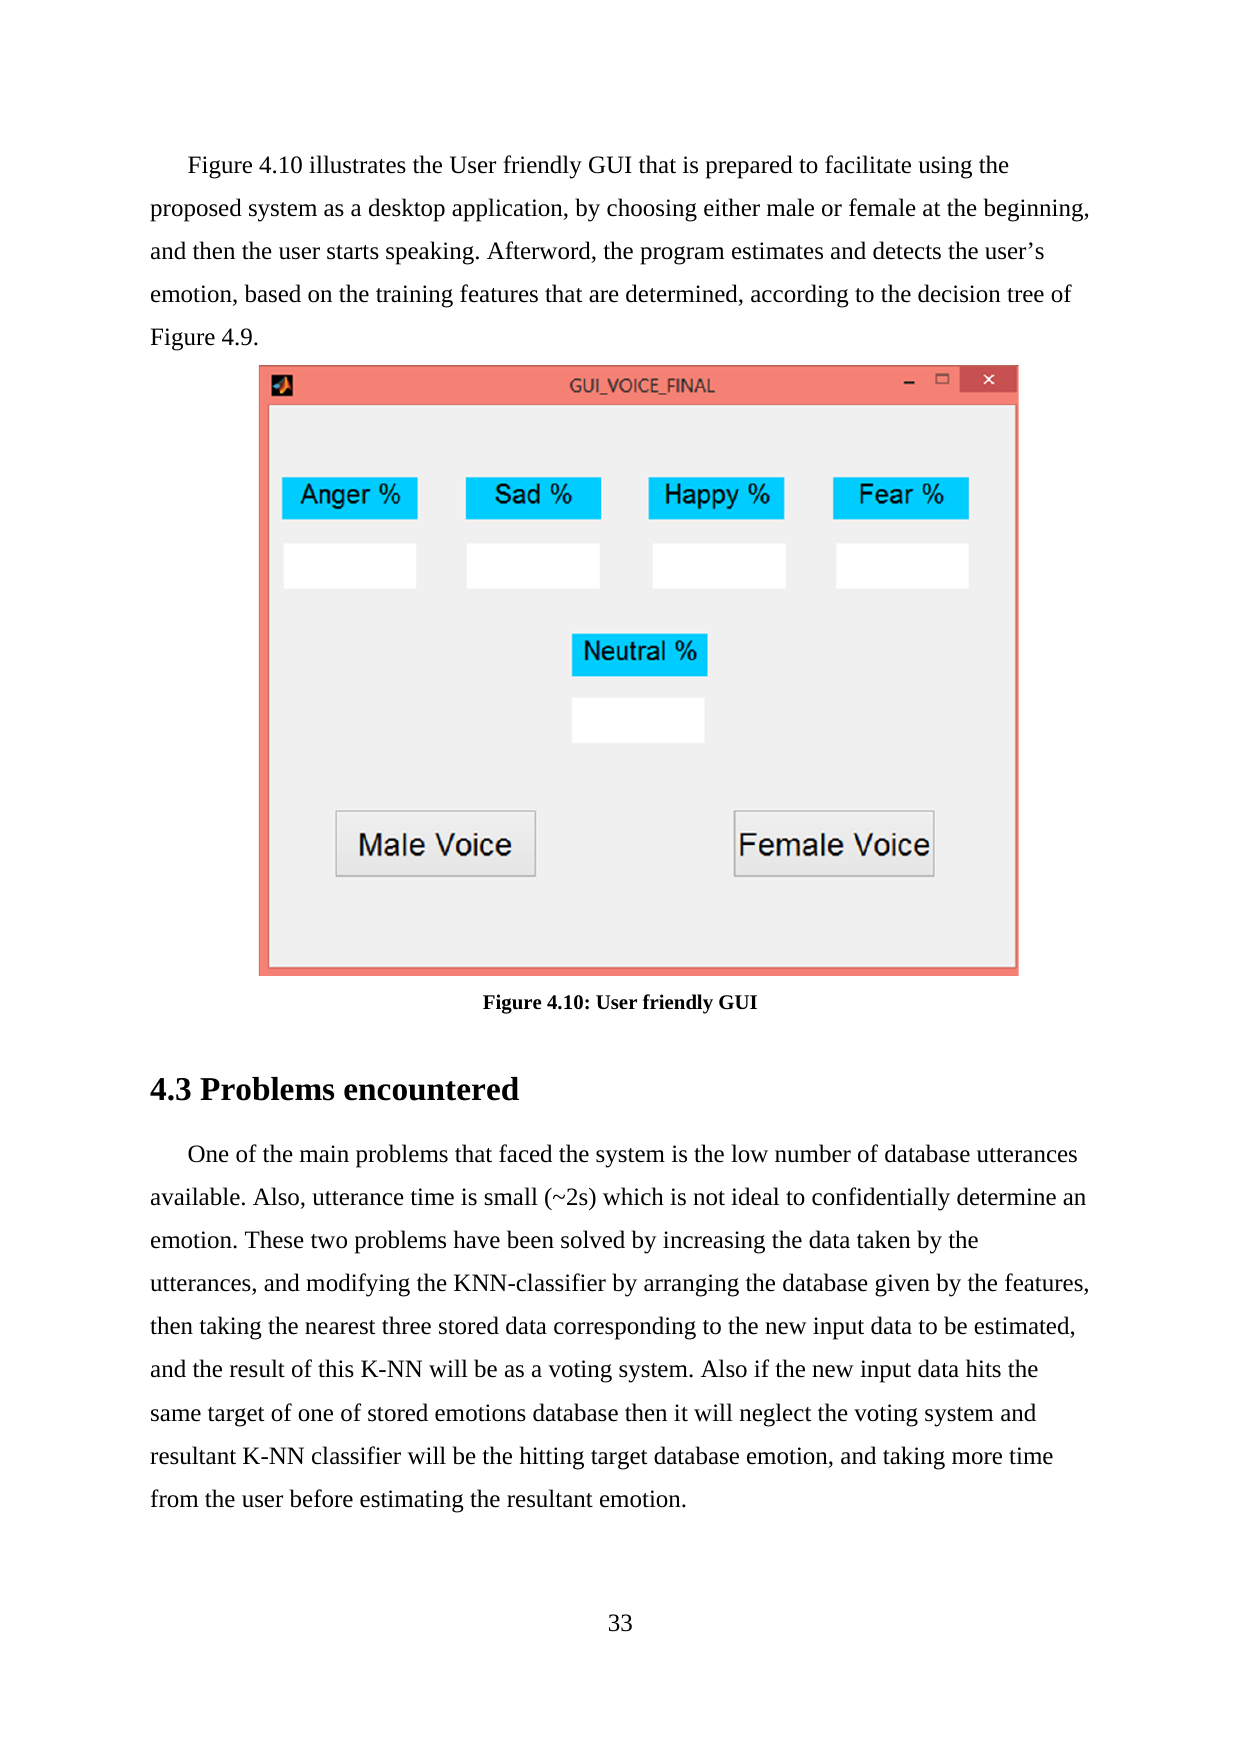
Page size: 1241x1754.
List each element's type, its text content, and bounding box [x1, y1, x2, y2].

text One of the main problems that faced the system is the low number of database utterances available. Also, utterance time is small (~2s) which is not ideal to confidentially determine an emotion. These two problems have been solved by increasing the data taken by the utterances, and modifying the KNN-classifier by arranging the database given by the features, then taking the nearest three stored data corresponding to the new input data to be estimated, and the result of this K-NN will be as a voting system. Also if the new input data hits the same target of one of stored emotions database then it will neglect the voting system and resultant K-NN classifier will be the hitting target database emotion, and taking more time from the user before estimating the resultant emotion. [150, 1139, 1090, 1513]
text Figure 4.10 illustrates the User friendly GUI that is prepared to facilitate using the proposed system as a desktop application, by choosing either male or female at the beginning, and then the user starts speaking. Afterword, the program estimates and detects the user’s emotion, based on the training features that are determined, according to the decision tree of Figure 4.9. [150, 150, 1090, 351]
subtitle 4.3 Problems encountered [150, 1069, 1090, 1107]
picture [258, 365, 1019, 976]
